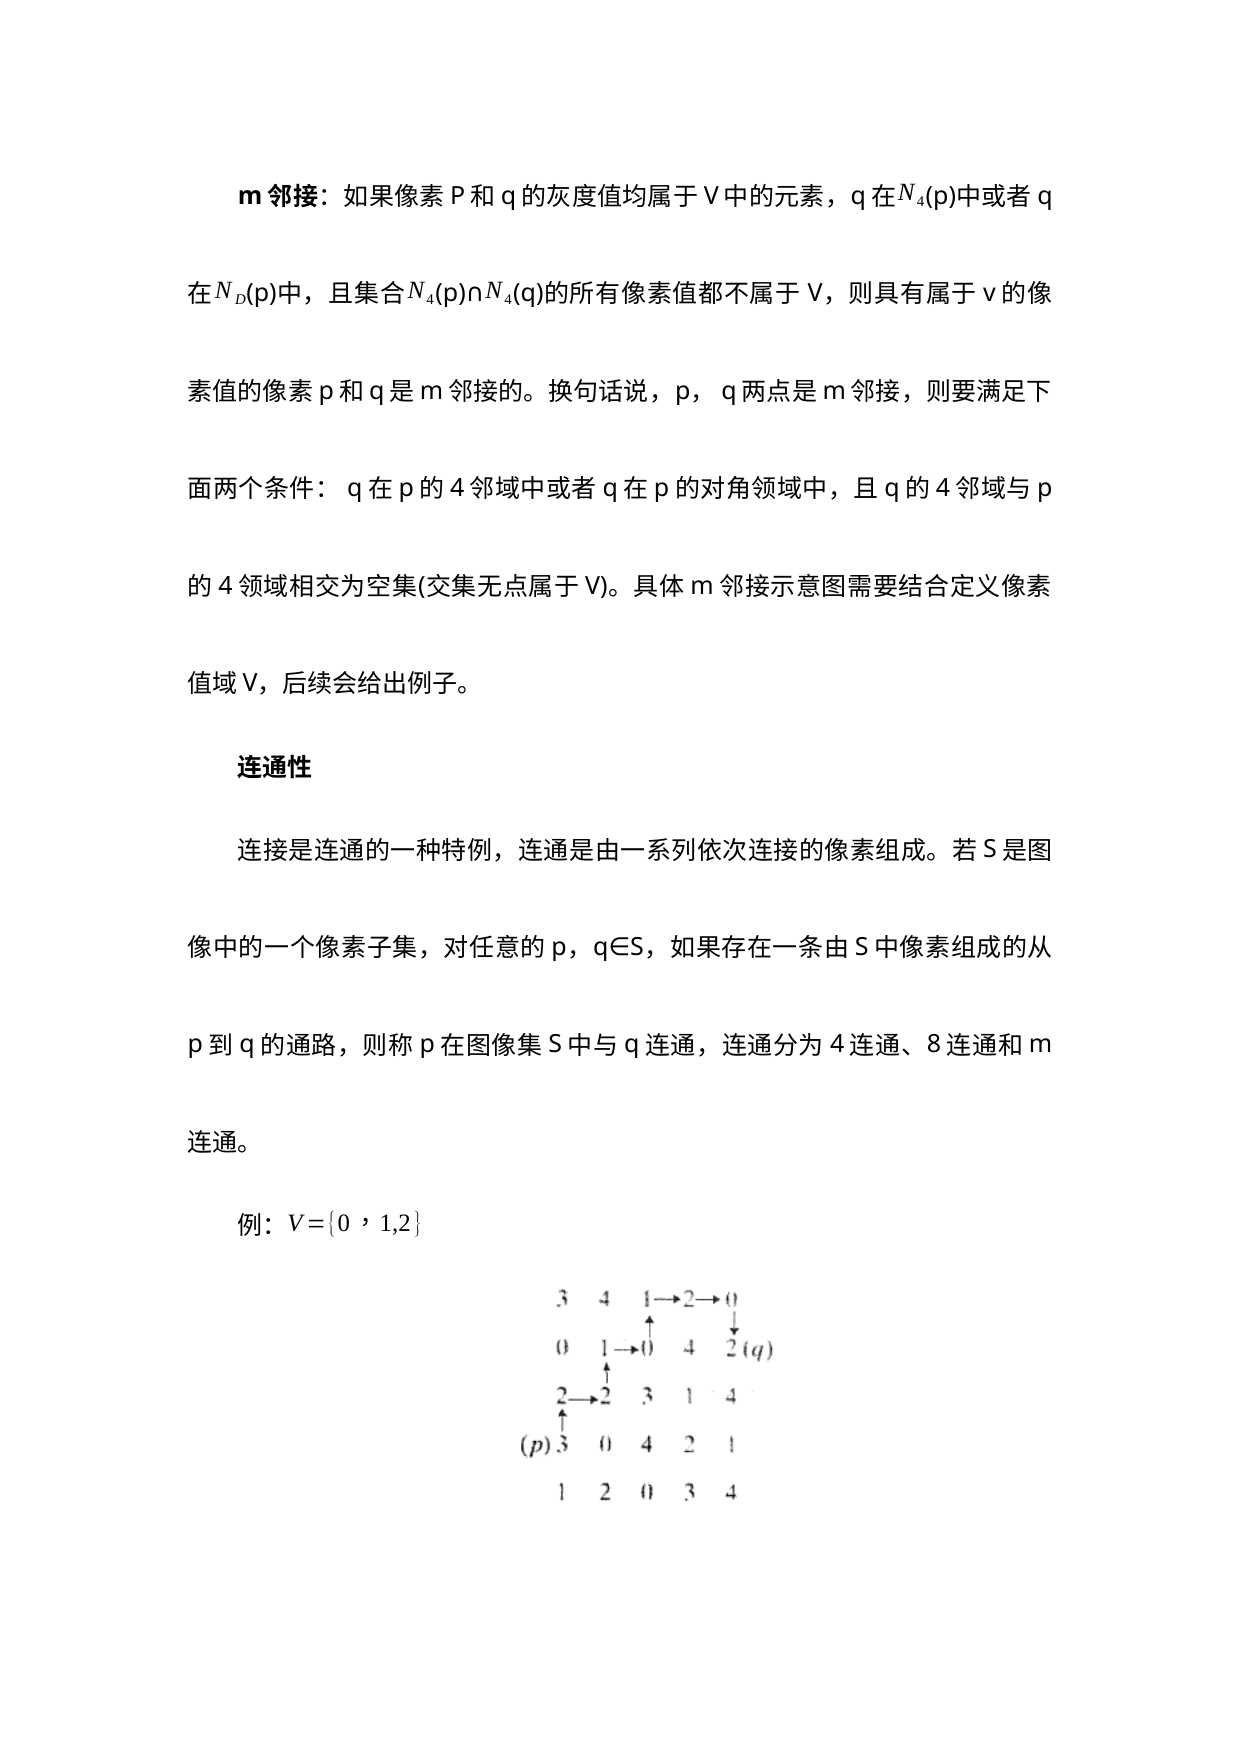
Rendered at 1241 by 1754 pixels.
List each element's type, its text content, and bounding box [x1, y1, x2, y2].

text 例： [187, 1191, 1053, 1256]
picture [510, 1274, 780, 1510]
text 连通性 [187, 733, 1053, 798]
text 连接是连通的一种特例，连通是由一系列依次连接的像素组成。若S是图像中的一个像素子集，对任意的p，q∈S，如果存在一条由S中像素组成的从p到q的通路，则称p在图像集S中与q连通，连通分为4连通、8连通和m连通。 [187, 816, 1053, 1173]
text m邻接：如果像素P和q的灰度值均属于V中的元素，q在(p)中或者q在(p)中，且集合(p)∩(q)的所有像素值都不属于V，则具有属于v的像素值的像素p和q是m邻接的。换句话说，p， q两点是m邻接，则要满足下面两个条件： q在p的4邻域中或者q在p的对角领域中，且q的4邻域与p的4领域相交为空集(交集无点属于V)。具体m邻接示意图需要结合定义像素值域V，后续会给出例子。 [187, 162, 1053, 714]
